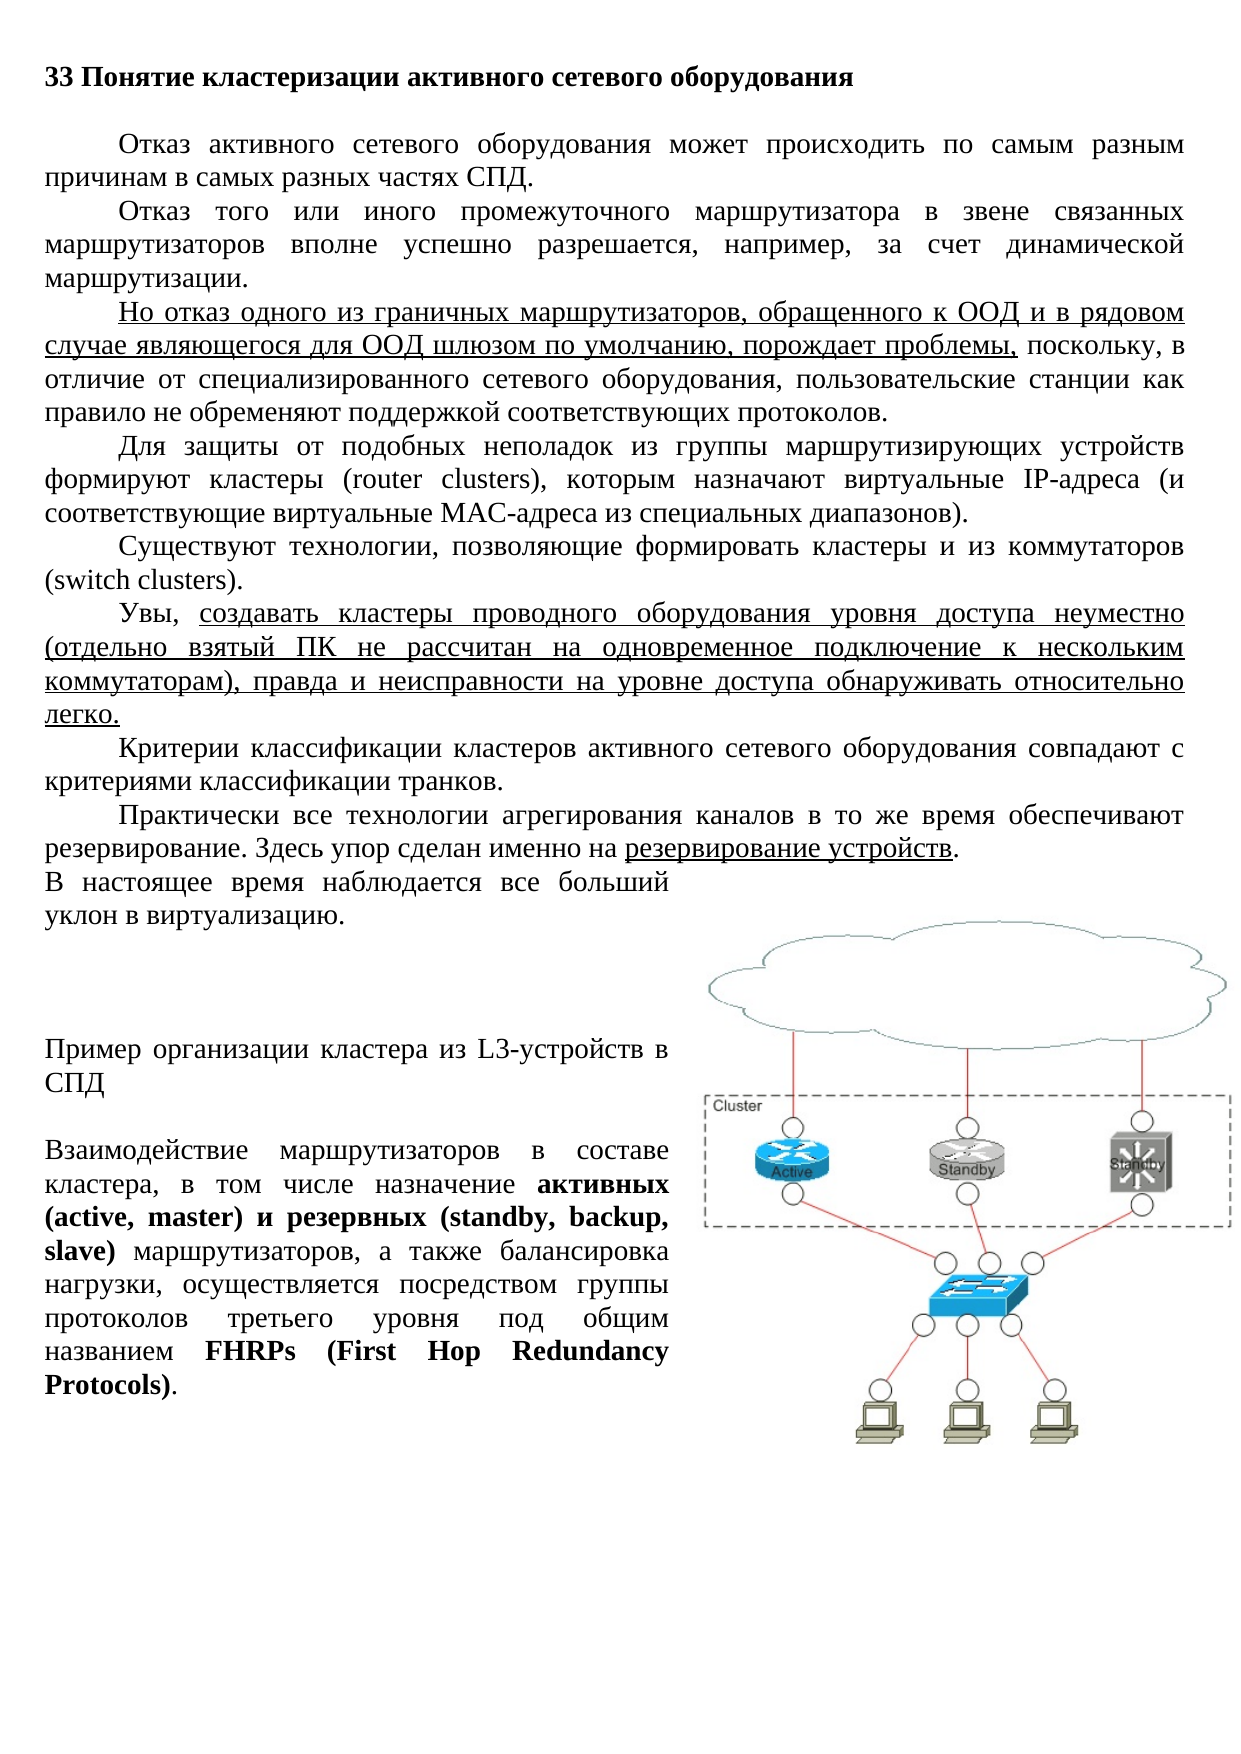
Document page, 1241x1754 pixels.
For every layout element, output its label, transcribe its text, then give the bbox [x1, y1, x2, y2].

subtitle 33 Понятие кластеризации активного сетевого оборудования [44, 59, 1185, 92]
text Критерии классификации кластеров активного сетевого оборудования совпадают с критериями классификации транков. [44, 730, 1185, 797]
text Отказ активного сетевого оборудования может происходить по самым разным причинам в самых разных частях СПД. [44, 126, 1185, 193]
text Отказ того или иного промежуточного маршрутизатора в звене связанных маршрутизаторов вполне успешно разрешается, например, за счет динамической маршрутизации. [44, 193, 1185, 294]
text Практически все технологии агрегирования каналов в то же время обеспечивают резервирование. Здесь упор сделан именно на резервирование устройств. [44, 797, 1185, 864]
text Увы, создавать кластеры проводного оборудования уровня доступа неуместно (отдельно взятый ПК не рассчитан на одновременное подключение к нескольким коммутаторам), правда и неисправности на уровне доступа обнаруживать относительно легко. [44, 659, 1185, 692]
text Увы, создавать кластеры проводного оборудования уровня доступа неуместно (отдельно взятый ПК не рассчитан на одновременное подключение к нескольким коммутаторам), правда и неисправности на уровне доступа обнаруживать относительно легко. [44, 693, 1185, 730]
text Пример организации кластера из L3-устройств в СПД [44, 1032, 688, 1099]
text Увы, создавать кластеры проводного оборудования уровня доступа неуместно (отдельно взятый ПК не рассчитан на одновременное подключение к нескольким коммутаторам), правда и неисправности на уровне доступа обнаруживать относительно легко. [44, 596, 1185, 658]
text В настоящее время наблюдается все больший уклон в виртуализацию. [44, 864, 1185, 931]
picture [688, 907, 1240, 1450]
text Для защиты от подобных неполадок из группы маршрутизирующих устройств формируют кластеры (router clusters), которым назначают виртуальные IP-адреса (и соответствующие виртуальные MAC-адреса из специальных диапазонов). [44, 428, 1185, 528]
text Существуют технологии, позволяющие формировать кластеры и из коммутаторов (switch clusters). [44, 528, 1185, 596]
text Но отказ одного из граничных маршрутизаторов, обращенного к ООД и в рядовом случае являющегося для ООД шлюзом по умолчанию, порождает проблемы, поскольку, в отличие от специализированного сетевого оборудования, пользовательские станции как правило не обременяют поддержкой соответствующих протоколов. [44, 294, 1185, 428]
